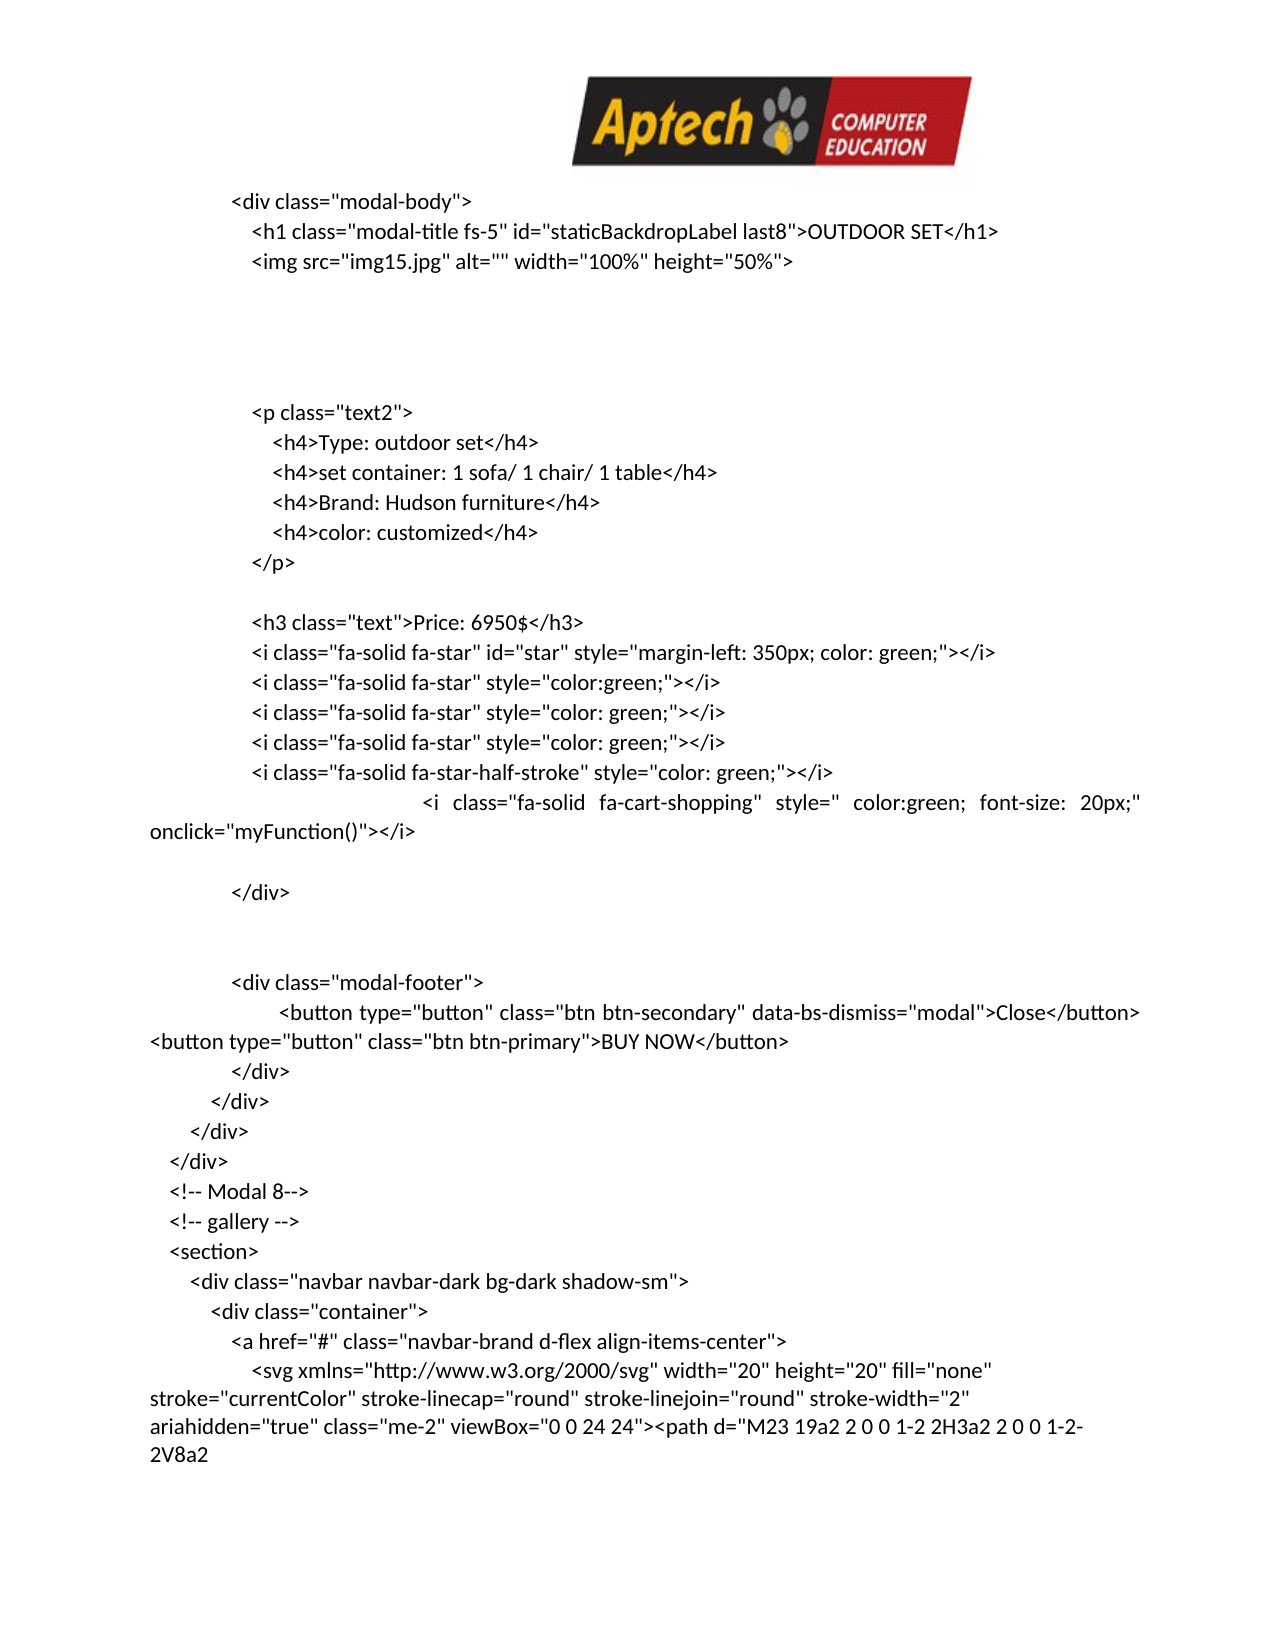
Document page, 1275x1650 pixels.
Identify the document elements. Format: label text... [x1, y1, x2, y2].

text <p class="text2"> [148, 398, 1142, 426]
text <i class="fa-solid fa-star" style="color: green;"></i> [148, 698, 1142, 727]
text <i class="fa-solid fa-star-half-stroke" style="color: green;"></i> [148, 758, 1142, 787]
text <h4>Type: outdoor set</h4> [148, 428, 1142, 456]
text <img src="img15.jpg" alt="" width="100%" height="50%"> [148, 247, 1142, 276]
text <!-- gallery --> [148, 1207, 1142, 1235]
text <div class="navbar navbar-dark bg-dark shadow-sm"> [148, 1267, 1142, 1295]
text <a href="#" class="navbar-brand d-flex align-items-center"> [148, 1327, 1142, 1355]
text <svg xmlns="http://www.w3.org/2000/svg" width="20" height="20" fill="none" stroke="currentColor" stroke-linecap="round" stroke-linejoin="round" stroke-width="2" ariahidden="true" class="me-2" viewBox="0 0 24 24"><path d="M23 19a2 2 0 0 1-2 2H3a2 2 0 0 1-2-2V8a2 [148, 1357, 1142, 1468]
text <button type="button" class="btn btn-secondary" data-bs-dismiss="modal">Close</button> <button type="button" class="btn btn-primary">BUY NOW</button> [148, 998, 1142, 1055]
text <h4>color: customized</h4> [148, 518, 1142, 546]
picture [571, 76, 993, 187]
text <i class="fa-solid fa-star" id="star" style="margin-left: 350px; color: green;"></i> [148, 638, 1142, 667]
text <section> [148, 1237, 1142, 1265]
text <h4>Brand: Hudson furniture</h4> [148, 488, 1142, 516]
text <i class="fa-solid fa-star" style="color: green;"></i> [148, 728, 1142, 757]
text </div> [148, 1117, 1142, 1145]
text <!-- Modal 8--> [148, 1177, 1142, 1205]
text </p> [148, 548, 1142, 576]
text <i class="fa-solid fa-star" style="color:green;"></i> [148, 668, 1142, 697]
text <div class="container"> [148, 1297, 1142, 1325]
text <h1 class="modal-title fs-5" id="staticBackdropLabel last8">OUTDOOR SET</h1> [148, 217, 1142, 246]
text </div> [148, 1147, 1142, 1175]
text <i class="fa-solid fa-cart-shopping" style=" color:green; font-size: 20px;" onclick="myFunction()"></i> [148, 788, 1142, 845]
text </div> [148, 1057, 1142, 1085]
text </div> [148, 878, 1142, 906]
text <h4>set container: 1 sofa/ 1 chair/ 1 table</h4> [148, 458, 1142, 486]
text <div class="modal-body"> [148, 187, 1142, 216]
text <h3 class="text">Price: 6950$</h3> [148, 608, 1142, 637]
text <div class="modal-footer"> [148, 968, 1142, 996]
text </div> [148, 1087, 1142, 1115]
